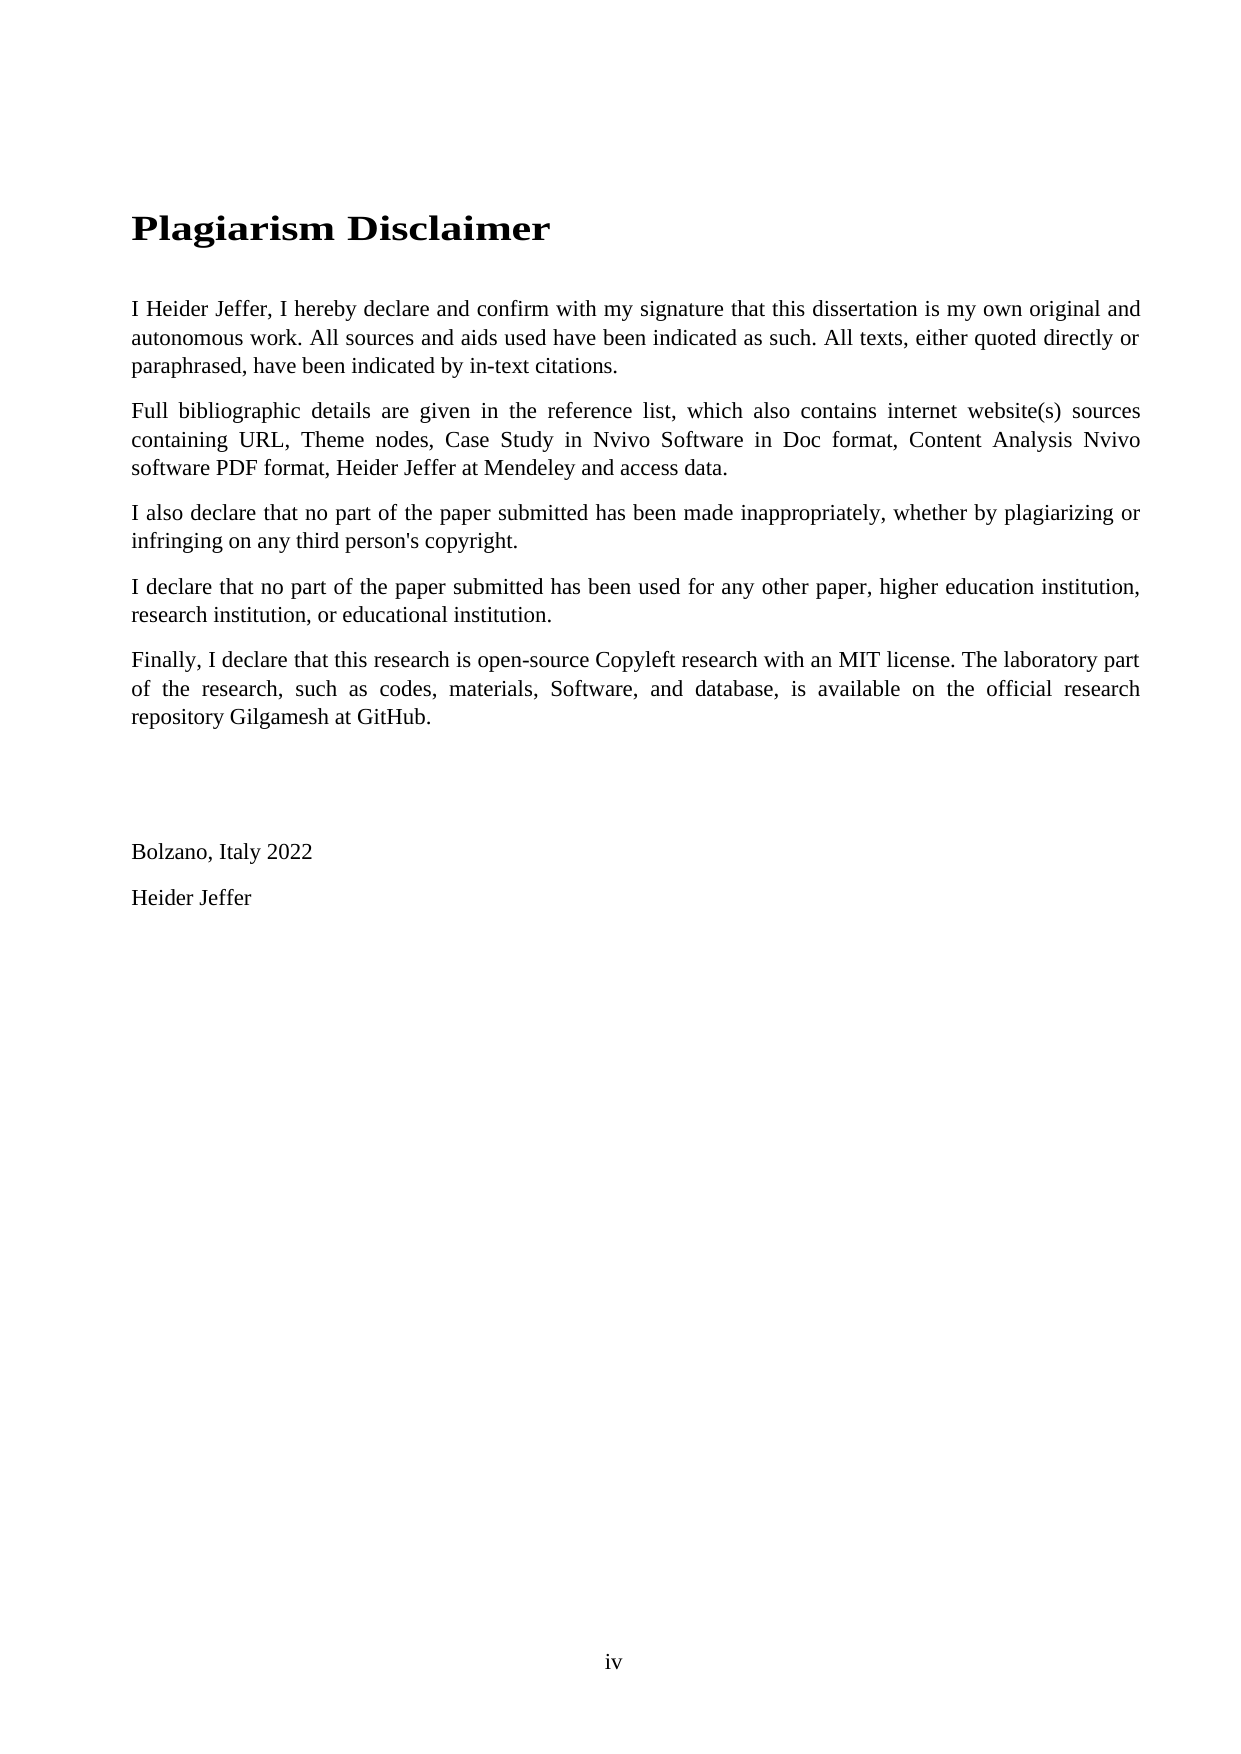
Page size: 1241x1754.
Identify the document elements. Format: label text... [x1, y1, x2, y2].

text I also declare that no part of the paper submitted has been made inappropriately, whether by plagiarizing or infringing on any third person's copyright. [131, 499, 1142, 554]
text Heider Jeffer [131, 883, 1142, 910]
text Plagiarism Disclaimer [131, 207, 1142, 276]
text Bolzano, Italy 2022 [131, 838, 1142, 865]
text I declare that no part of the paper submitted has been used for any other paper, higher education institution, research institution, or educational institution. [131, 573, 1142, 627]
text Full bibliographic details are given in the reference list, which also contains internet website(s) sources containing URL, Theme nodes, Case Study in Nvivo Software in Doc format, Content Analysis Nvivo software PDF format, Heider Jeffer at Mendeley and access data. [131, 397, 1142, 480]
text Finally, I declare that this research is open-source Copyleft research with an MIT license. The laboratory part of the research, such as codes, materials, Software, and database, is available on the official research repository Gilgamesh at GitHub. [131, 646, 1142, 729]
text I Heider Jeffer, I hereby declare and confirm with my signature that this dissertation is my own original and autonomous work. All sources and aids used have been indicated as such. All texts, either quoted directly or paraphrased, have been indicated by in-text citations. [131, 295, 1142, 378]
